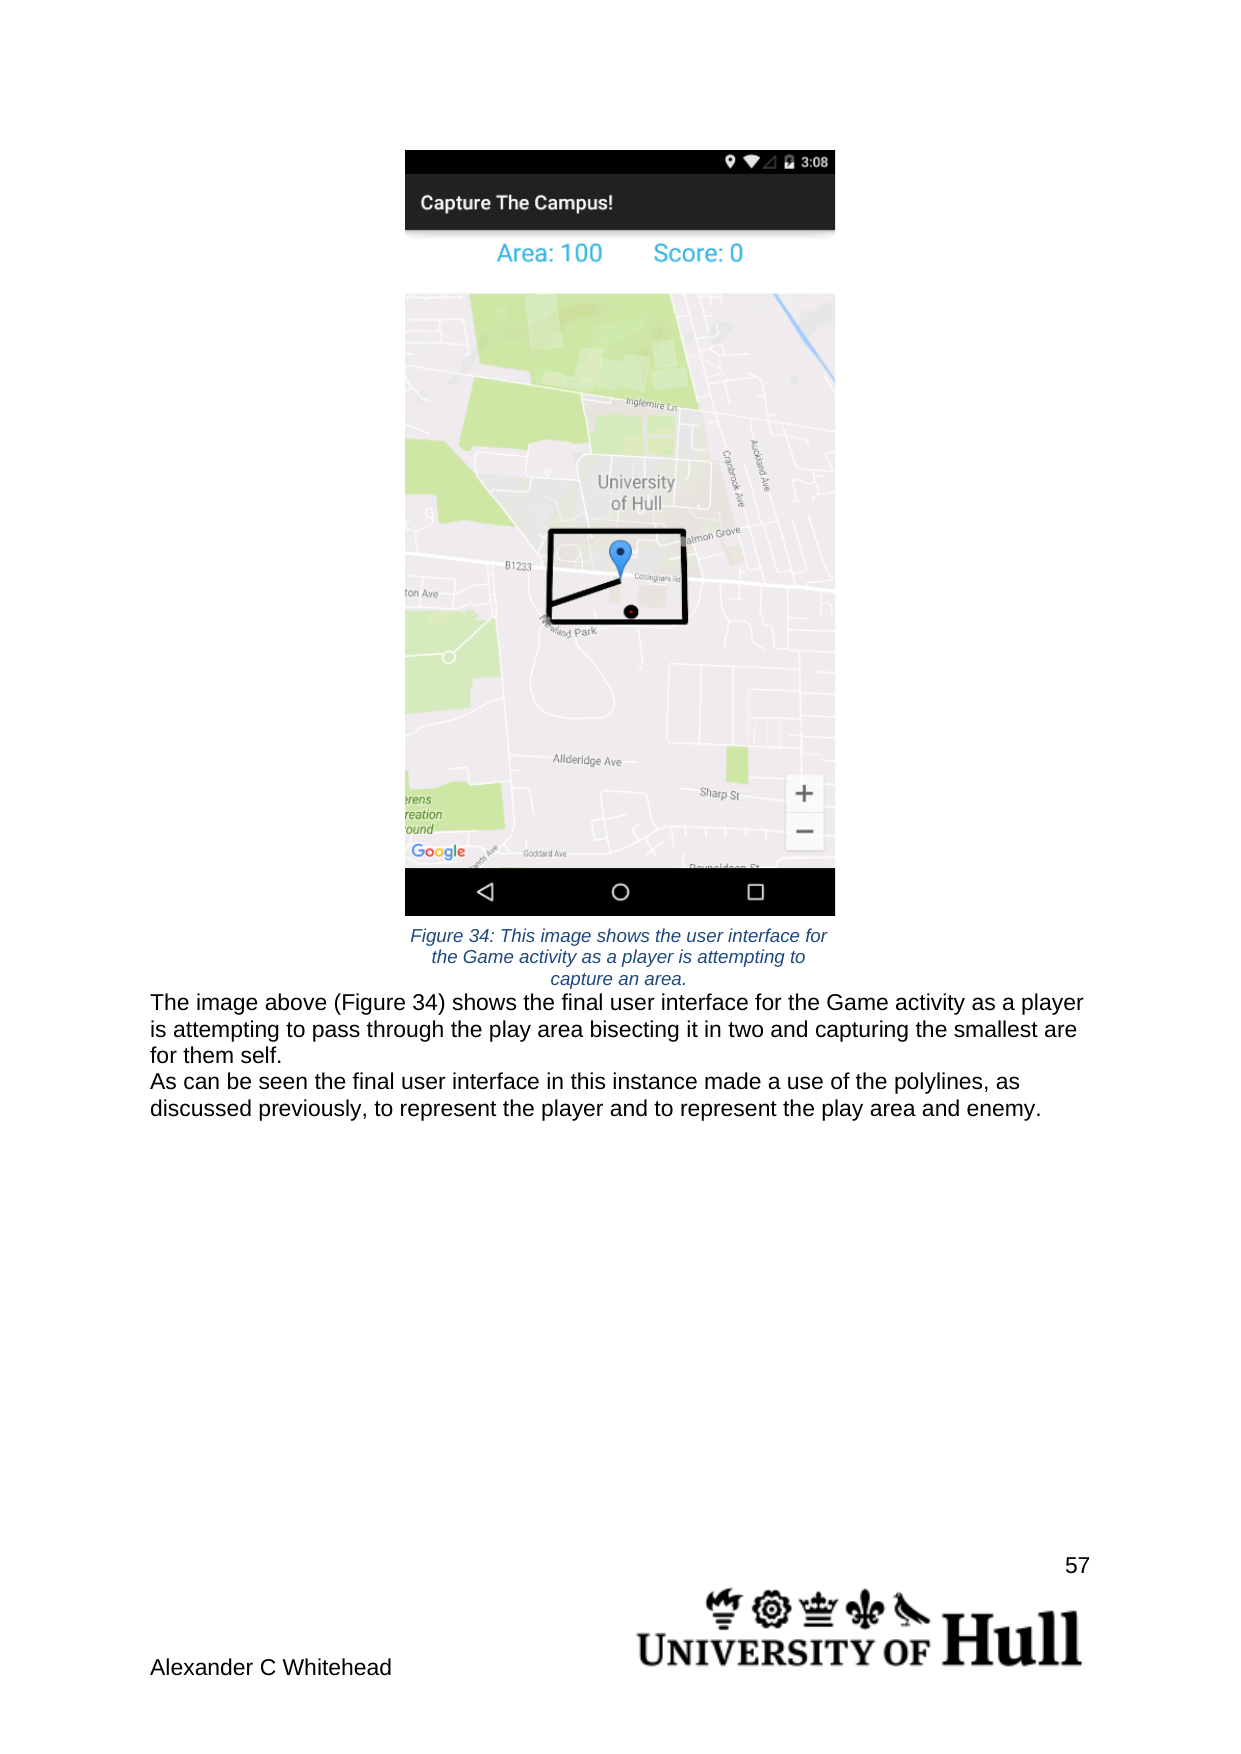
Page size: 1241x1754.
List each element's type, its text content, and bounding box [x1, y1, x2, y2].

text As can be seen the final user interface in this instance made a use of the polylines, as discussed previously, to represent the player and to represent the play area and enemy. [150, 1068, 1090, 1121]
picture [405, 150, 836, 916]
picture [630, 1578, 1091, 1676]
text The image above (Figure 34) shows the final user interface for the Game activity as a player is attempting to pass through the play area bisecting it in two and capturing the smallest are for them self. [150, 915, 1090, 1068]
